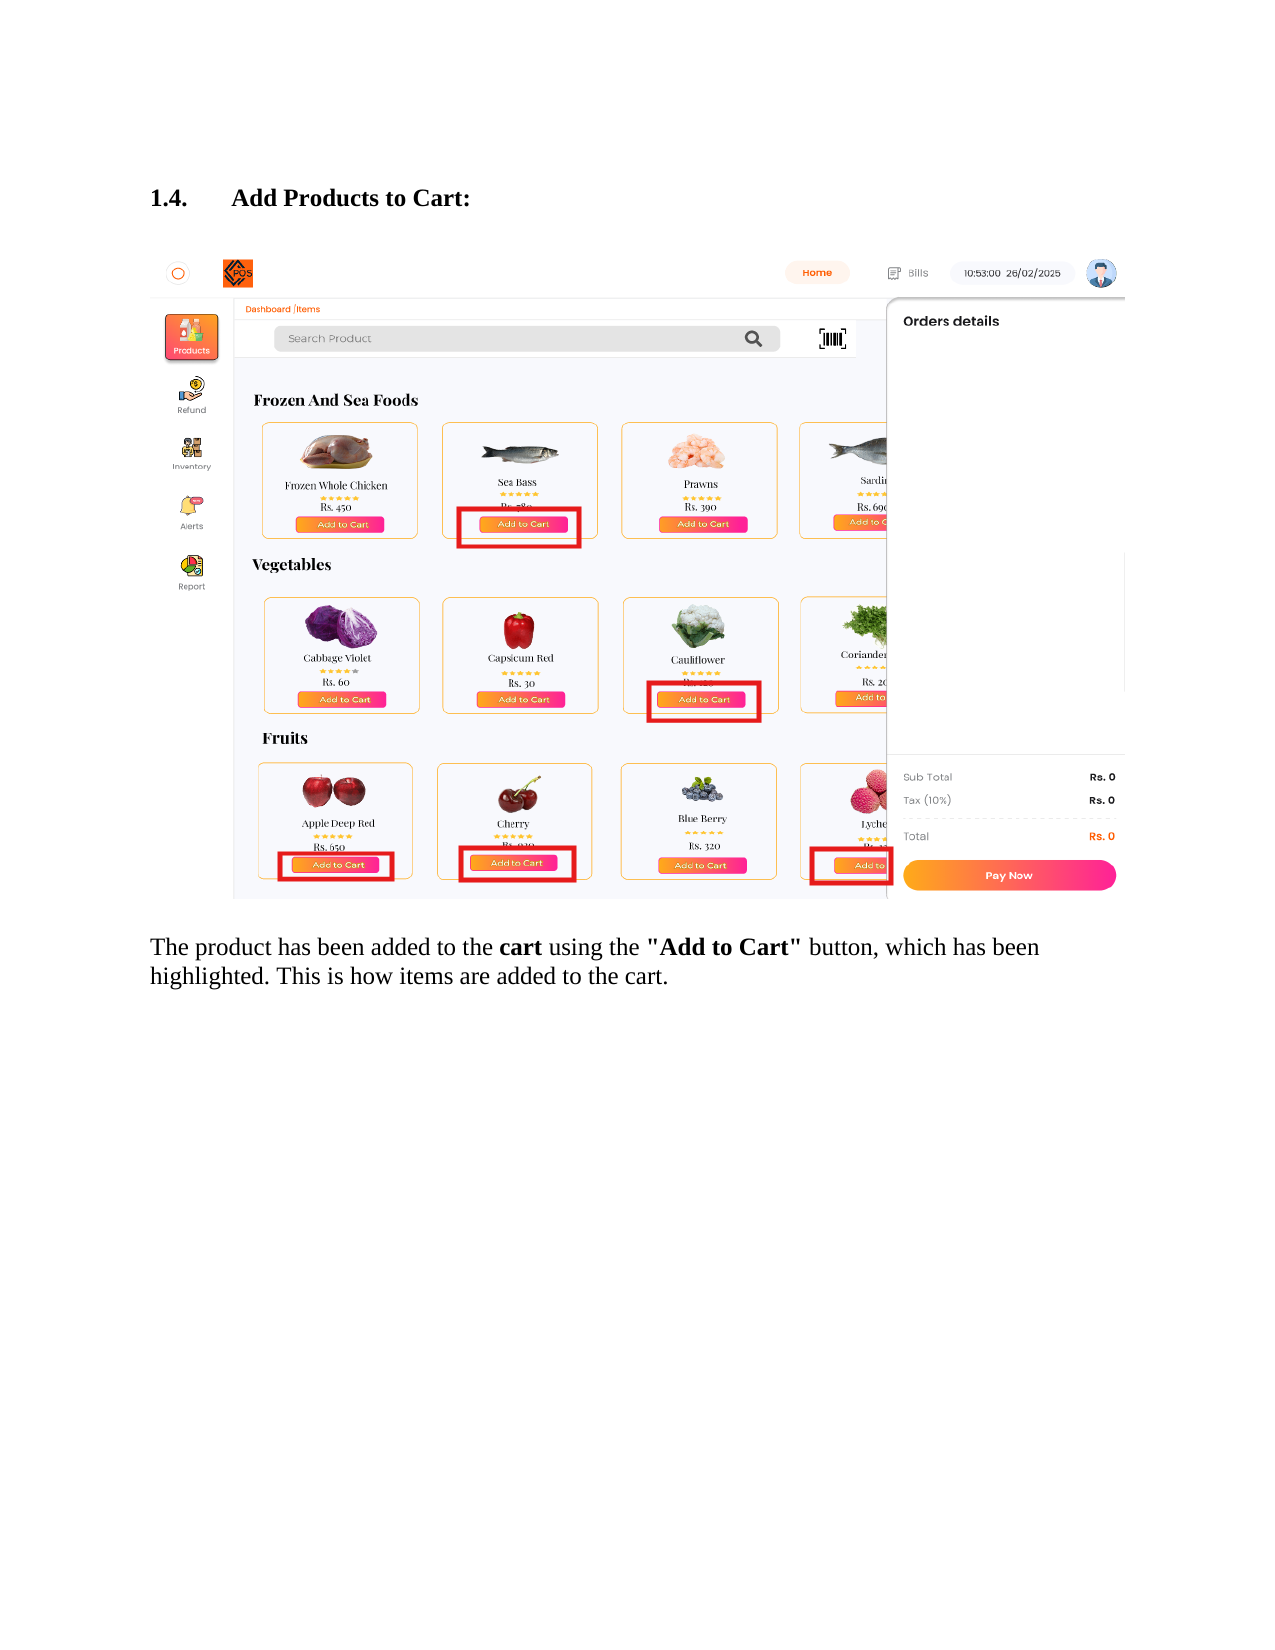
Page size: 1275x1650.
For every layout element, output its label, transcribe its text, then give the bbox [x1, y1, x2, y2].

picture [150, 248, 1125, 899]
list Add Products to Cart: [150, 183, 1125, 212]
text The product has been added to the cart using the "Add to Cart" button, which has been highlighted. This is how items are added to the cart. [150, 932, 1125, 990]
